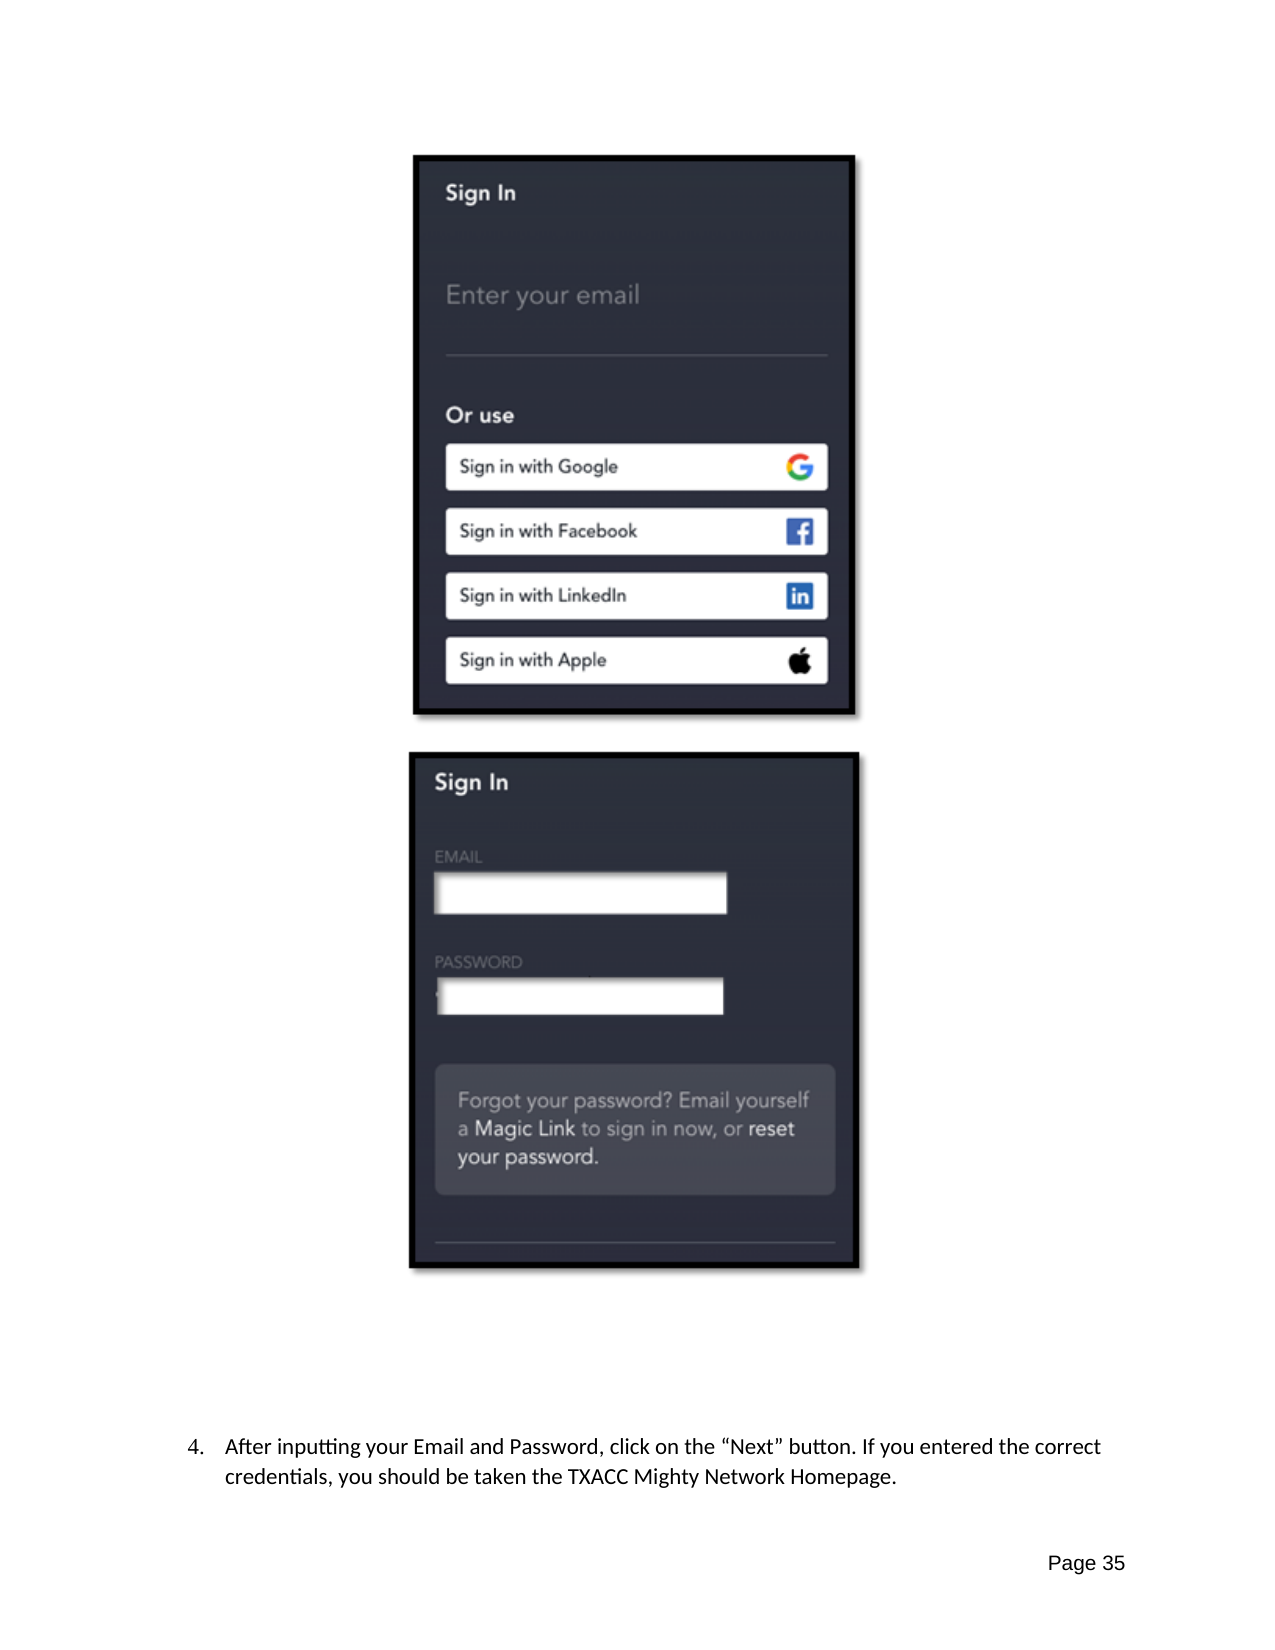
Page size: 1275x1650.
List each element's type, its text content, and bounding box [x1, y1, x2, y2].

picture [407, 150, 868, 729]
list After inputting your Email and Password, click on the “Next” button. If you entered the correct credentials, you should be taken the TXACC Mighty Network Homepage. [187, 1432, 1125, 1490]
picture [403, 746, 872, 1281]
